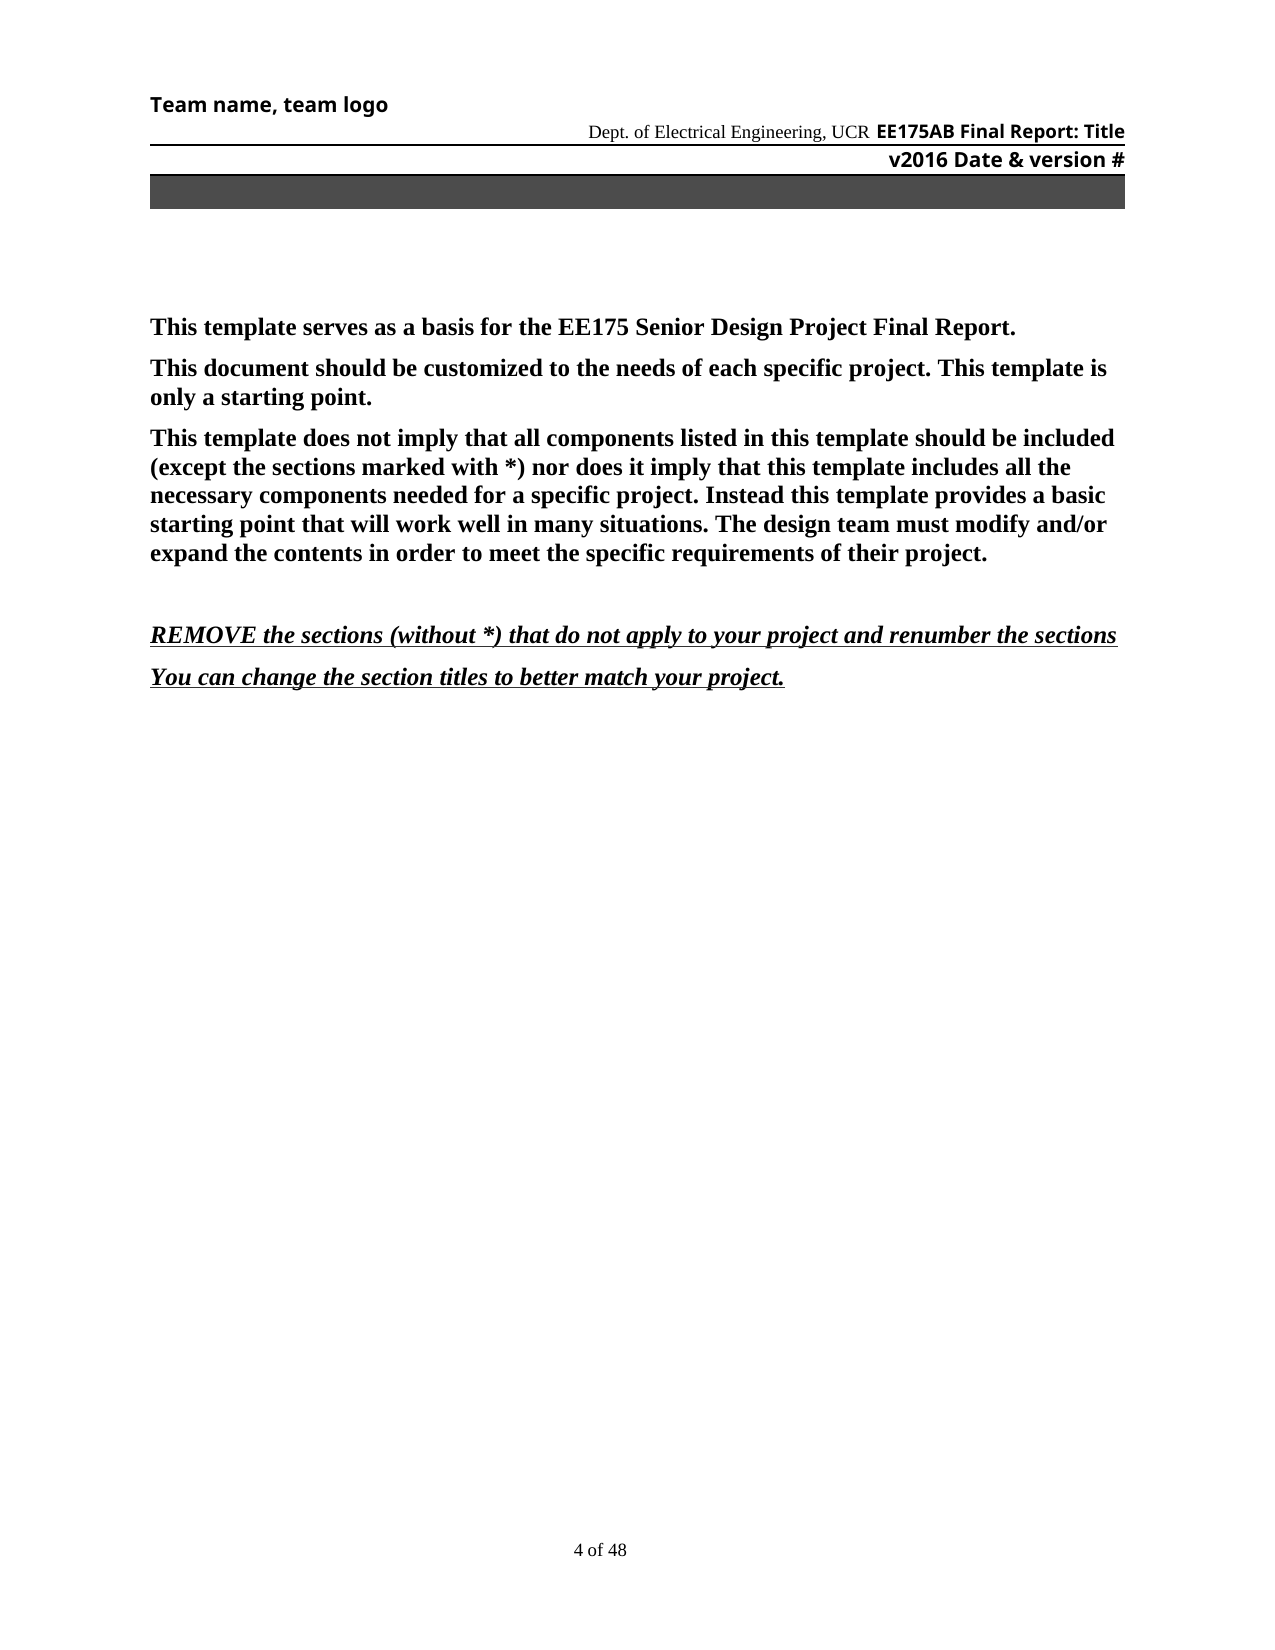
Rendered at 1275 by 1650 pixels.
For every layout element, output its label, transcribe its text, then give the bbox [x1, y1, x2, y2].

text You can change the section titles to better match your project. [150, 662, 1125, 691]
text REMOVE the sections (without *) that do not apply to your project and renumber the sections [150, 621, 1125, 649]
text This template serves as a basis for the EE175 Senior Design Project Final Report. [150, 312, 1125, 341]
text This template does not imply that all components listed in this template should be included (except the sections marked with *) nor does it imply that this template includes all the necessary components needed for a specific project. Instead this template provides a basic starting point that will work well in many situations. The design team must modify and/or expand the contents in order to meet the specific requirements of their project. [150, 423, 1125, 567]
text This document should be customized to the needs of each specific project. This template is only a starting point. [150, 353, 1125, 411]
